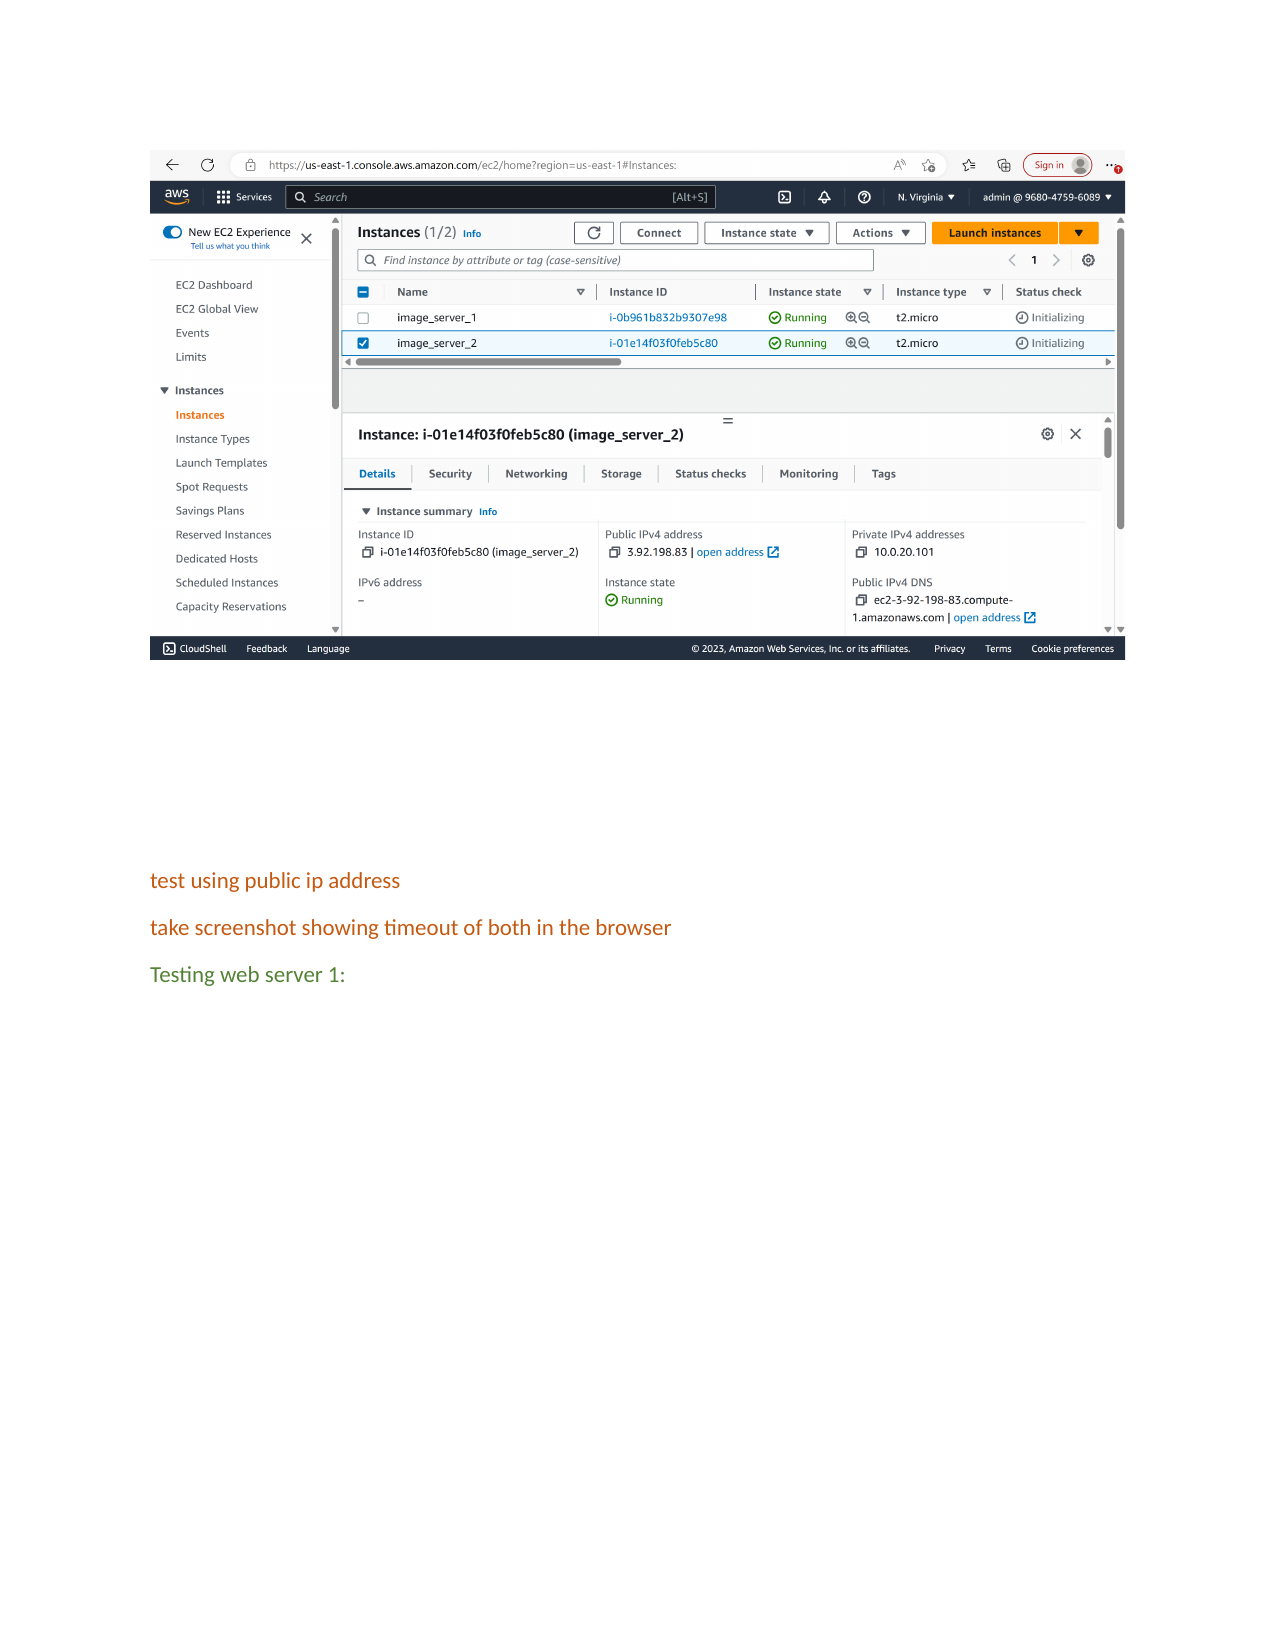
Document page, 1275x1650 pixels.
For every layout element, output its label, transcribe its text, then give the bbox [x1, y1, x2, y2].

text test using public ip address [150, 866, 1125, 894]
picture [150, 150, 1125, 660]
text Testing web server 1: [150, 960, 1125, 988]
text take screenshot showing timeout of both in the browser [150, 913, 1125, 941]
